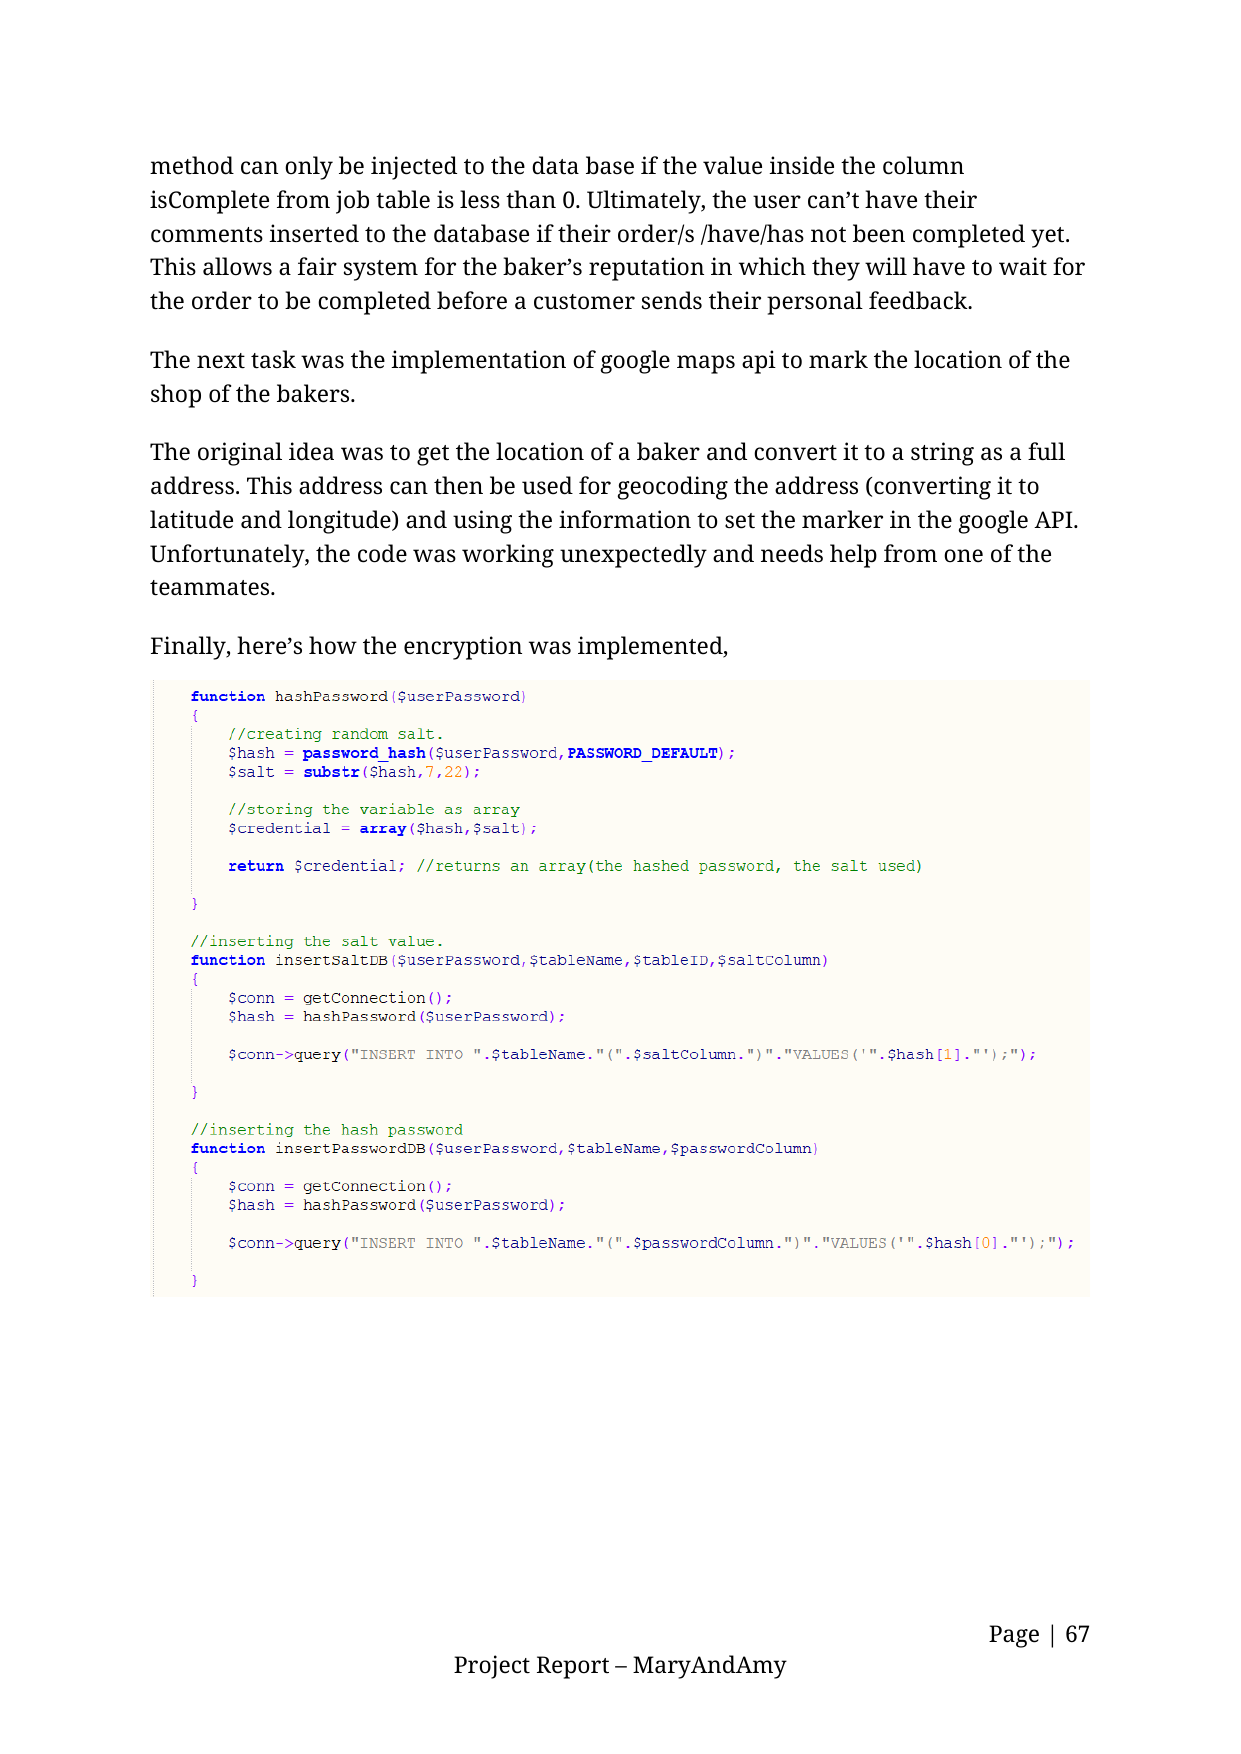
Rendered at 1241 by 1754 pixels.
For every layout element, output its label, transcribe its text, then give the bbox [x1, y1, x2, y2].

text The next task was the implementation of google maps api to mark the location of the shop of the bakers. [150, 344, 1090, 409]
text The original idea was to get the location of a baker and convert it to a string as a full address. This address can then be used for geocoding the address (converting it to latitude and longitude) and using the information to set the marker in the google API. Unfortunately, the code was working unexpectedly and needs help from one of the teammates. [150, 436, 1090, 602]
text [150, 150, 1090, 316]
text Finally, here’s how the encryption was implemented, [150, 630, 1090, 661]
picture [150, 680, 1091, 1297]
